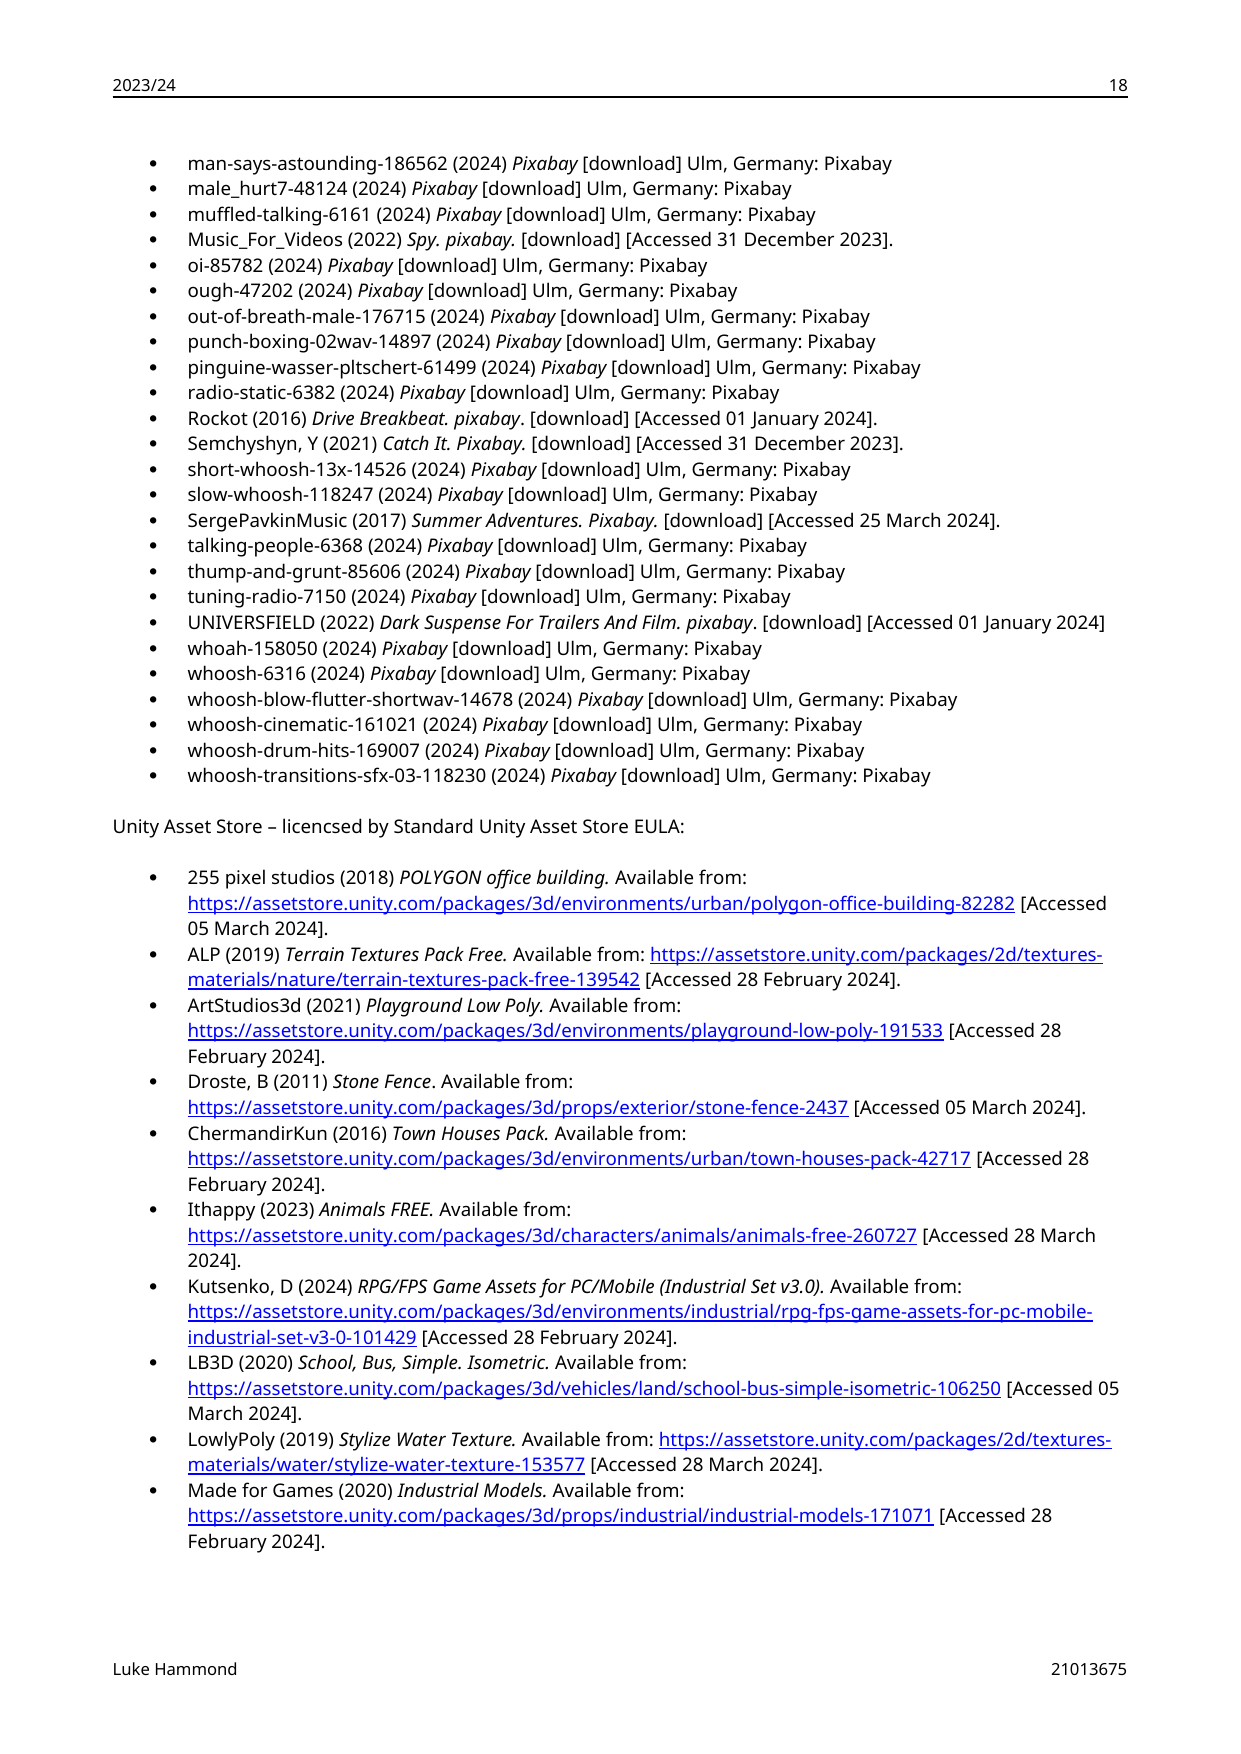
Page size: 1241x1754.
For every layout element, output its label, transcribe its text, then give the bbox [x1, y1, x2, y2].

list LB3D (2020) School, Bus, Simple. Isometric. Available from: https://assetstore.unity.com/packages/3d/vehicles/land/school-bus-simple-isometric-106250 [Accessed 05 March 2024]. [150, 1349, 1128, 1426]
list pinguine-wasser-pltschert-61499 (2024) Pixabay [download] Ulm, Germany: Pixabay [150, 354, 1128, 380]
list whoosh-cinematic-161021 (2024) Pixabay [download] Ulm, Germany: Pixabay [150, 711, 1128, 737]
list out-of-breath-male-176715 (2024) Pixabay [download] Ulm, Germany: Pixabay [150, 303, 1128, 329]
list man-says-astounding-186562 (2024) Pixabay [download] Ulm, Germany: Pixabay [150, 150, 1128, 176]
list whoosh-transitions-sfx-03-118230 (2024) Pixabay [download] Ulm, Germany: Pixabay [150, 762, 1128, 788]
list ChermandirKun (2016) Town Houses Pack. Available from: https://assetstore.unity.com/packages/3d/environments/urban/town-houses-pack-42717 [Accessed 28 February 2024]. [150, 1120, 1128, 1196]
list oi-85782 (2024) Pixabay [download] Ulm, Germany: Pixabay [150, 252, 1128, 278]
list Kutsenko, D (2024) RPG/FPS Game Assets for PC/Mobile (Industrial Set v3.0). Available from: https://assetstore.unity.com/packages/3d/environments/industrial/rpg-fps-game-assets-for-pc-mobile-industrial-set-v3-0-101429 [Accessed 28 February 2024]. [150, 1273, 1128, 1349]
list Ithappy (2023) Animals FREE. Available from: https://assetstore.unity.com/packages/3d/characters/animals/animals-free-260727 [Accessed 28 March 2024]. [150, 1196, 1128, 1273]
list ough-47202 (2024) Pixabay [download] Ulm, Germany: Pixabay [150, 278, 1128, 303]
list whoosh-blow-flutter-shortwav-14678 (2024) Pixabay [download] Ulm, Germany: Pixabay [150, 686, 1128, 711]
list talking-people-6368 (2024) Pixabay [download] Ulm, Germany: Pixabay [150, 533, 1128, 558]
list short-whoosh-13x-14526 (2024) Pixabay [download] Ulm, Germany: Pixabay [150, 456, 1128, 482]
list slow-whoosh-118247 (2024) Pixabay [download] Ulm, Germany: Pixabay [150, 482, 1128, 507]
list 255 pixel studios (2018) POLYGON office building. Available from: https://assetstore.unity.com/packages/3d/environments/urban/polygon-office-building-82282 [Accessed 05 March 2024]. [150, 864, 1128, 941]
list ArtStudios3d (2021) Playground Low Poly. Available from: https://assetstore.unity.com/packages/3d/environments/playground-low-poly-191533 [Accessed 28 February 2024]. [150, 992, 1128, 1069]
list muffled-talking-6161 (2024) Pixabay [download] Ulm, Germany: Pixabay [150, 201, 1128, 227]
list whoah-158050 (2024) Pixabay [download] Ulm, Germany: Pixabay [150, 635, 1128, 660]
list whoosh-6316 (2024) Pixabay [download] Ulm, Germany: Pixabay [150, 660, 1128, 686]
list thump-and-grunt-85606 (2024) Pixabay [download] Ulm, Germany: Pixabay [150, 558, 1128, 584]
list SergePavkinMusic (2017) Summer Adventures. Pixabay. [download] [Accessed 25 March 2024]. [150, 507, 1128, 533]
list ALP (2019) Terrain Textures Pack Free. Available from: https://assetstore.unity.com/packages/2d/textures-materials/nature/terrain-textures-pack-free-139542 [Accessed 28 February 2024]. [150, 941, 1128, 992]
list tuning-radio-7150 (2024) Pixabay [download] Ulm, Germany: Pixabay [150, 584, 1128, 609]
list Music_For_Videos (2022) Spy. pixabay. [download] [Accessed 31 December 2023]. [150, 227, 1128, 252]
list whoosh-drum-hits-169007 (2024) Pixabay [download] Ulm, Germany: Pixabay [150, 737, 1128, 762]
list radio-static-6382 (2024) Pixabay [download] Ulm, Germany: Pixabay [150, 380, 1128, 405]
list Made for Games (2020) Industrial Models. Available from: https://assetstore.unity.com/packages/3d/props/industrial/industrial-models-171071 [Accessed 28 February 2024]. [150, 1477, 1128, 1554]
text Unity Asset Store – licencsed by Standard Unity Asset Store EULA: [112, 813, 1128, 839]
list punch-boxing-02wav-14897 (2024) Pixabay [download] Ulm, Germany: Pixabay [150, 329, 1128, 354]
list male_hurt7-48124 (2024) Pixabay [download] Ulm, Germany: Pixabay [150, 176, 1128, 201]
list Rockot (2016) Drive Breakbeat. pixabay. [download] [Accessed 01 January 2024]. [150, 405, 1128, 431]
list UNIVERSFIELD (2022) Dark Suspense For Trailers And Film. pixabay. [download] [Accessed 01 January 2024] [150, 609, 1128, 635]
list LowlyPoly (2019) Stylize Water Texture. Available from: https://assetstore.unity.com/packages/2d/textures-materials/water/stylize-water-texture-153577 [Accessed 28 March 2024]. [150, 1426, 1128, 1477]
list Semchyshyn, Y (2021) Catch It. Pixabay. [download] [Accessed 31 December 2023]. [150, 431, 1128, 456]
list Droste, B (2011) Stone Fence. Available from: https://assetstore.unity.com/packages/3d/props/exterior/stone-fence-2437 [Accessed 05 March 2024]. [150, 1069, 1128, 1120]
